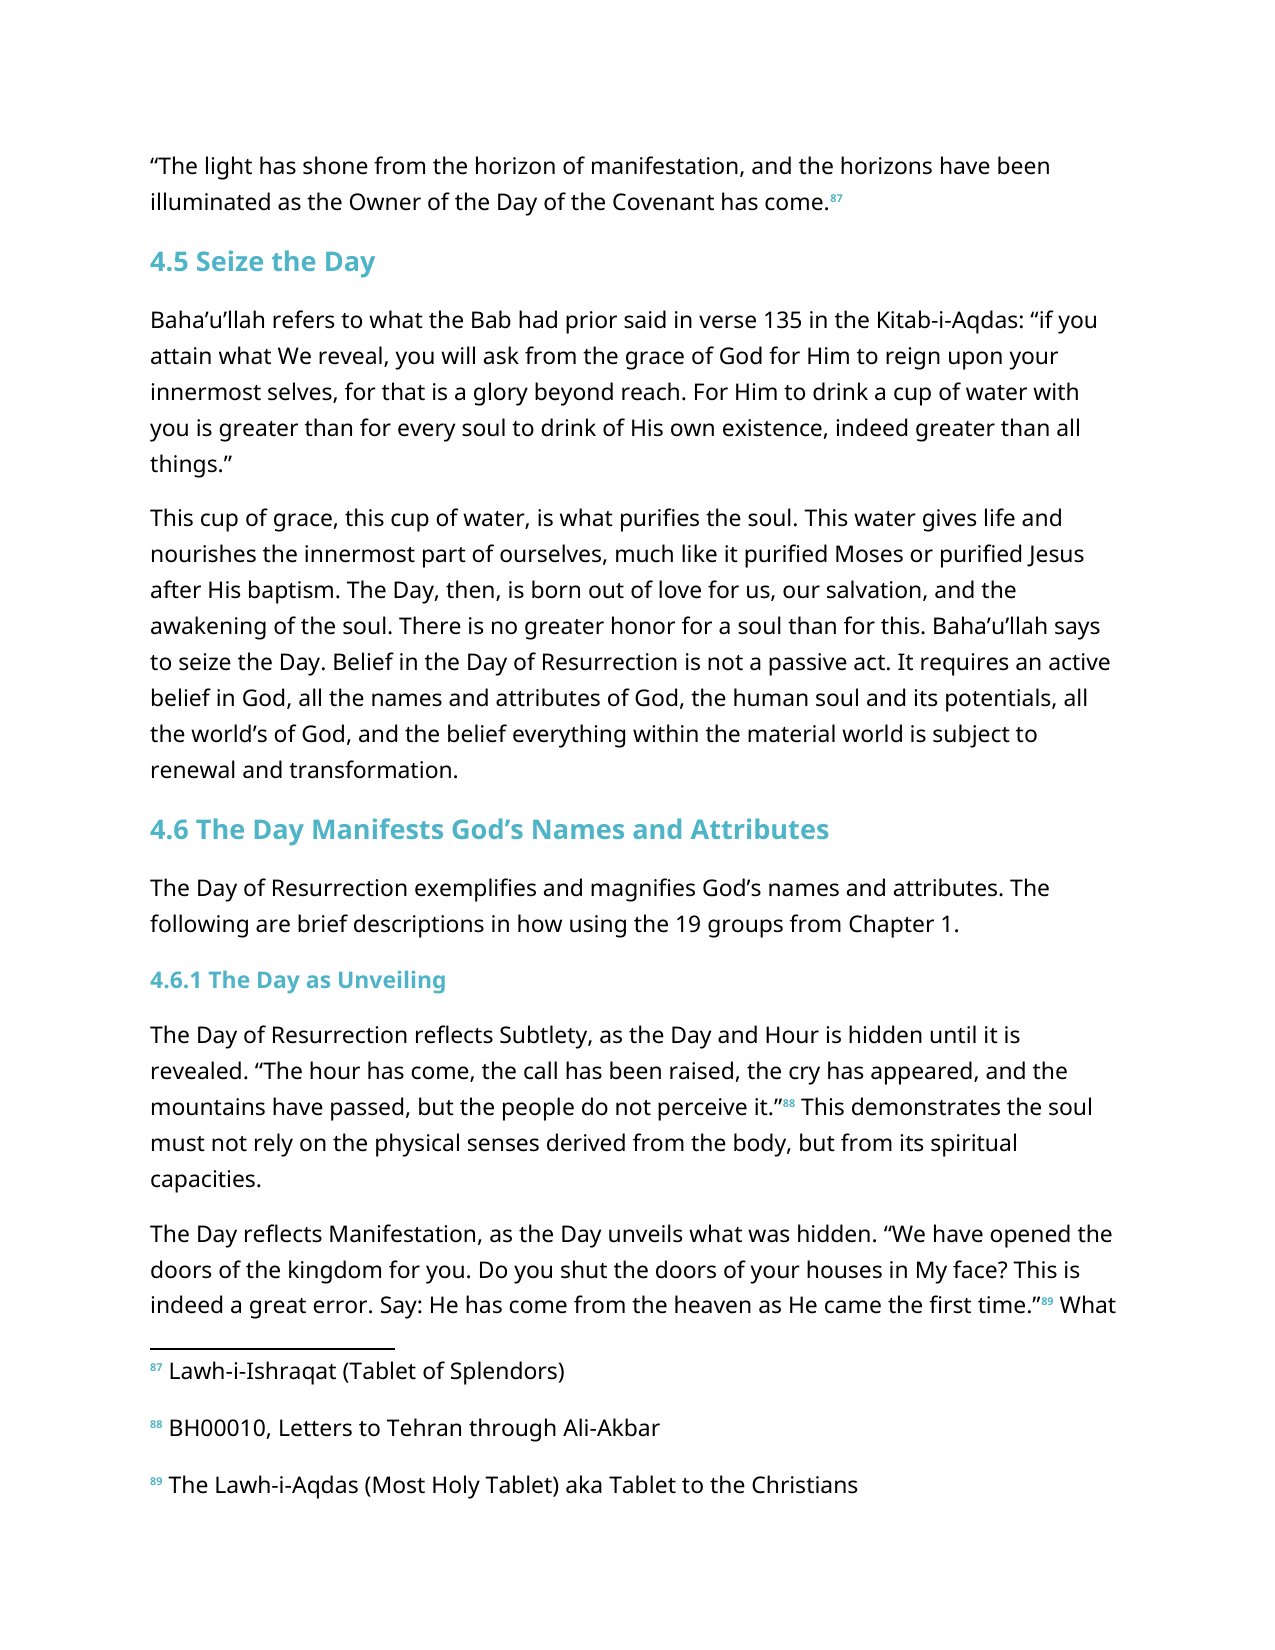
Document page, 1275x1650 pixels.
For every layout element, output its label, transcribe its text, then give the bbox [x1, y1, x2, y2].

text This cup of grace, this cup of water, is what purifies the soul. This water gives life and nourishes the innermost part of ourselves, much like it purified Moses or purified Jesus after His baptism. The Day, then, is born out of love for us, our salvation, and the awakening of the soul. There is no greater honor for a soul than for this. Baha’u’llah says to seize the Day. Belief in the Day of Resurrection is not a passive act. It requires an active belief in God, all the names and attributes of God, the human soul and its potentials, all the world’s of God, and the belief everything within the material world is subject to renewal and transformation. [150, 502, 1125, 785]
text The Day of Resurrection reflects Subtlety, as the Day and Hour is hidden until it is revealed. “The hour has come, the call has been raised, the cry has appeared, and the mountains have passed, but the people do not perceive it.” This demonstrates the soul must not rely on the physical senses derived from the body, but from its spiritual capacities. [150, 1019, 1125, 1194]
subtitle 4.6.1 The Day as Unveiling [150, 964, 1125, 996]
text “The light has shone from the horizon of manifestation, and the horizons have been illuminated as the Owner of the Day of the Covenant has come. [150, 150, 1125, 217]
text The Day of Resurrection exemplifies and magnifies God’s names and attributes. The following are brief descriptions in how using the 19 groups from Chapter 1. [150, 872, 1125, 939]
text Baha’u’llah refers to what the Bab had prior said in verse 135 in the Kitab-i-Aqdas: “if you attain what We reveal, you will ask from the grace of God for Him to reign upon your innermost selves, for that is a glory beyond reach. For Him to drink a cup of water with you is greater than for every soul to drink of His own existence, indeed greater than all things.” [150, 304, 1125, 479]
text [150, 1218, 1125, 1321]
subtitle 4.5 Seize the Day [150, 243, 1125, 279]
subtitle 4.6 The Day Manifests God’s Names and Attributes [150, 811, 1125, 847]
